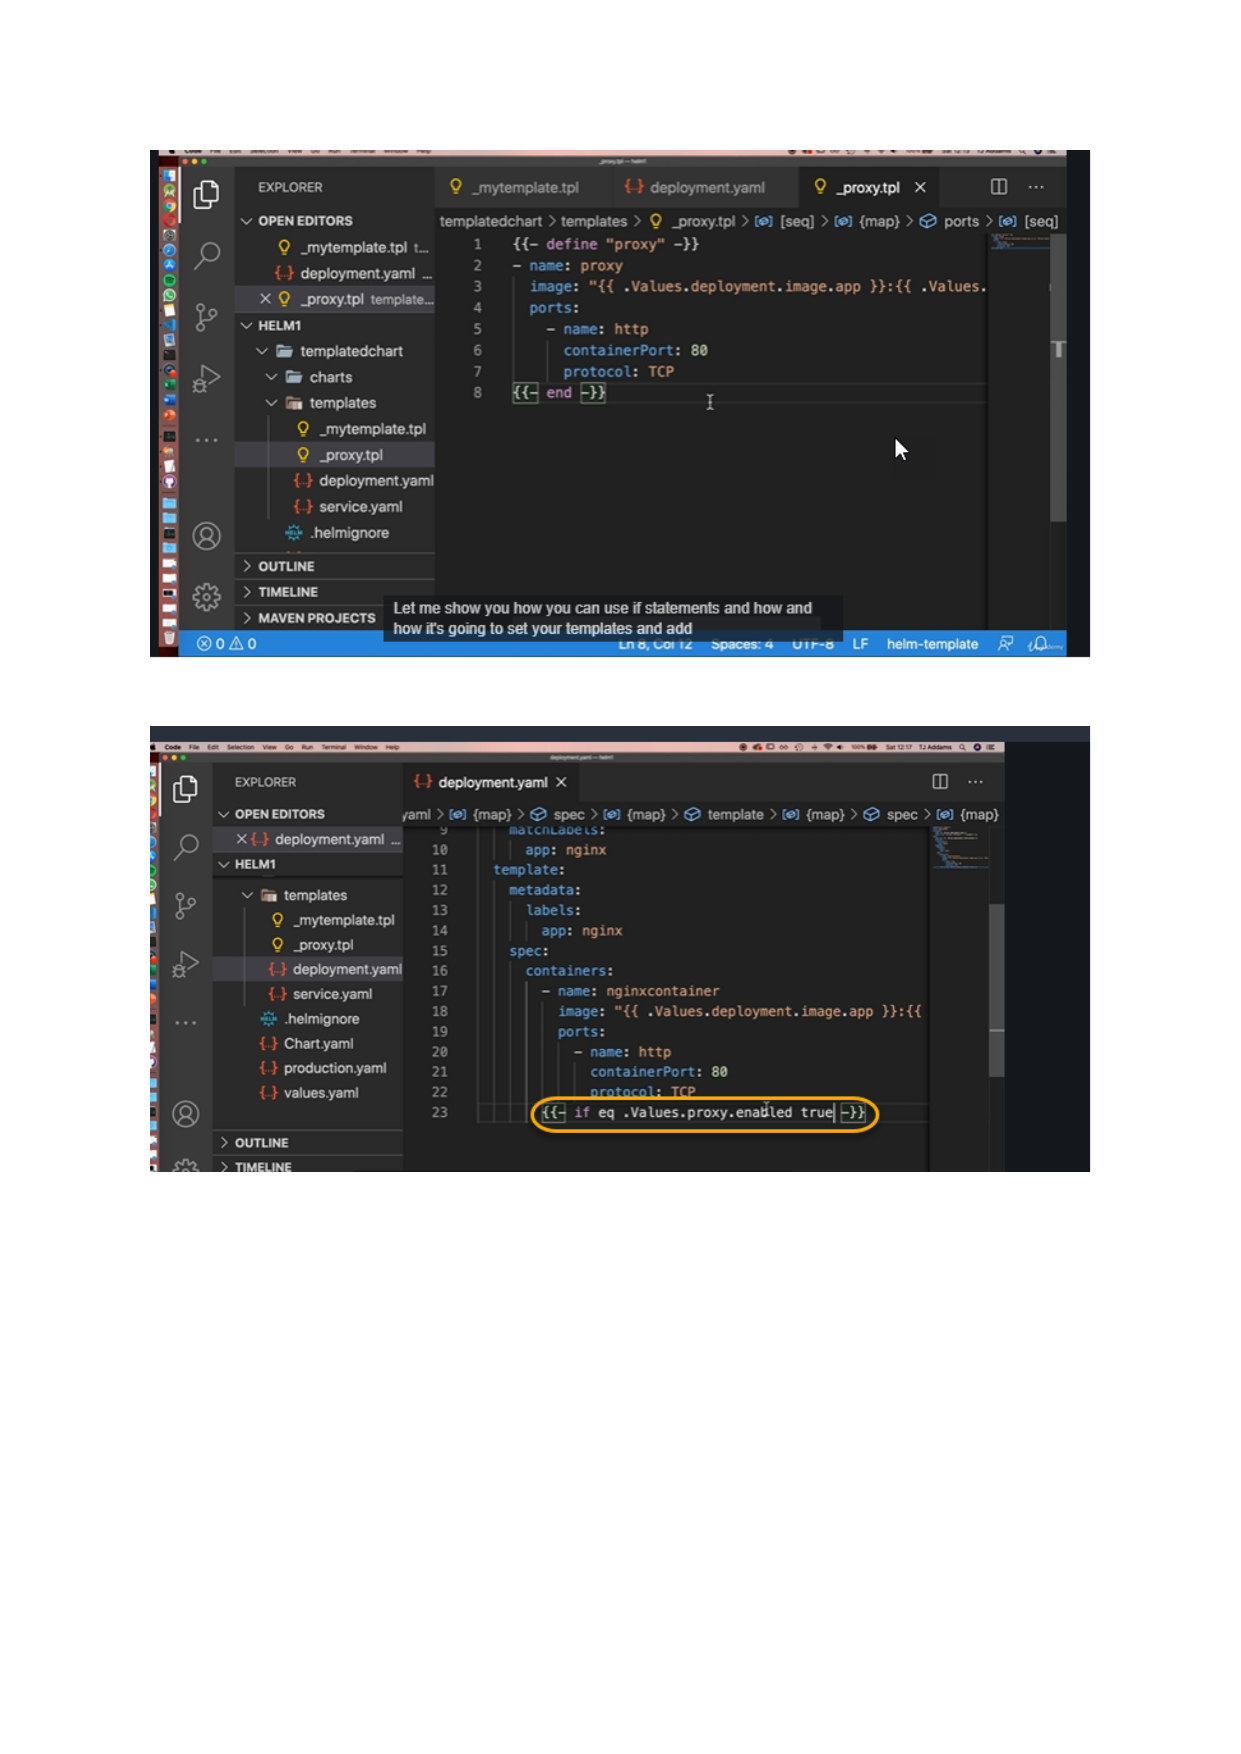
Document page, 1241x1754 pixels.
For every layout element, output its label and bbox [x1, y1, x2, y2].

picture [150, 150, 1091, 661]
picture [150, 726, 1091, 1172]
